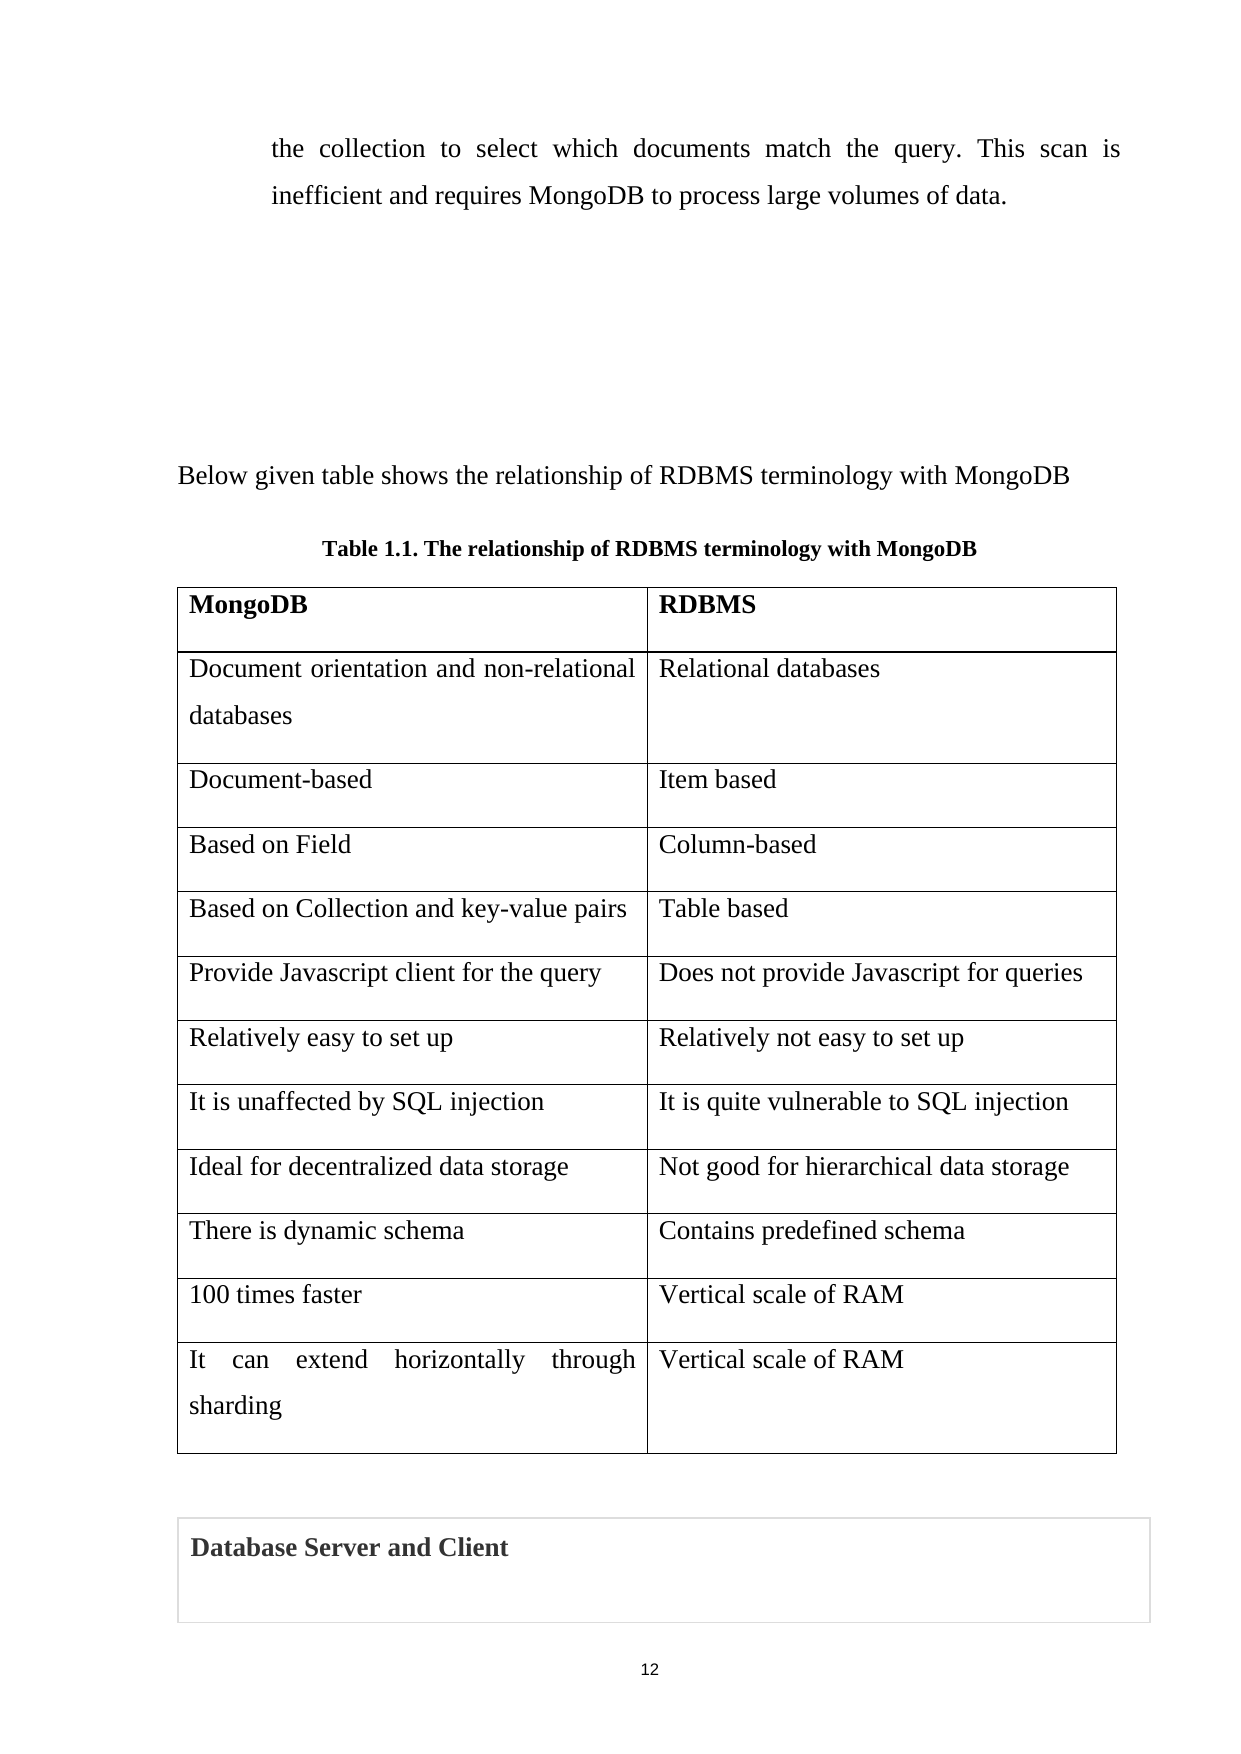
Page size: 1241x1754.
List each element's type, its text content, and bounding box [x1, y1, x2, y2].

table_cell Vertical scale of RAM [648, 1279, 1116, 1342]
table_cell There is dynamic schema [178, 1214, 647, 1277]
table_cell It is quite vulnerable to SQL injection [648, 1085, 1116, 1149]
table_cell Relational databases [648, 653, 1116, 762]
table_cell Provide Javascript client for the query [178, 957, 647, 1020]
table_cell Based on Collection and key-value pairs [178, 892, 647, 956]
table_cell Document orientation and non-relational databases [178, 653, 647, 762]
table_cell Not good for hierarchical data storage [648, 1150, 1116, 1213]
table_cell Table based [648, 892, 1116, 956]
table_cell Document-based [178, 764, 647, 827]
table_cell Vertical scale of RAM [648, 1343, 1116, 1453]
table_cell Does not provide Javascript for queries [648, 957, 1116, 1020]
text Below given table shows the relationship of RDBMS terminology with MongoDB [177, 459, 1122, 490]
table_cell Column-based [648, 828, 1116, 891]
table_cell Item based [648, 764, 1116, 827]
table_header MongoDB [178, 588, 647, 651]
table_header Database Server and Client [179, 1519, 1149, 1622]
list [252, 132, 1122, 210]
table_cell Relatively not easy to set up [648, 1021, 1116, 1084]
table_cell It is unaffected by SQL injection [178, 1085, 647, 1149]
table_cell It can extend horizontally through sharding [178, 1343, 647, 1453]
table_header RDBMS [648, 588, 1116, 651]
table_cell 100 times faster [178, 1279, 647, 1342]
table_cell Contains predefined schema [648, 1214, 1116, 1277]
table_cell Ideal for decentralized data storage [178, 1150, 647, 1213]
table_cell Relatively easy to set up [178, 1021, 647, 1084]
table_cell Based on Field [178, 828, 647, 891]
